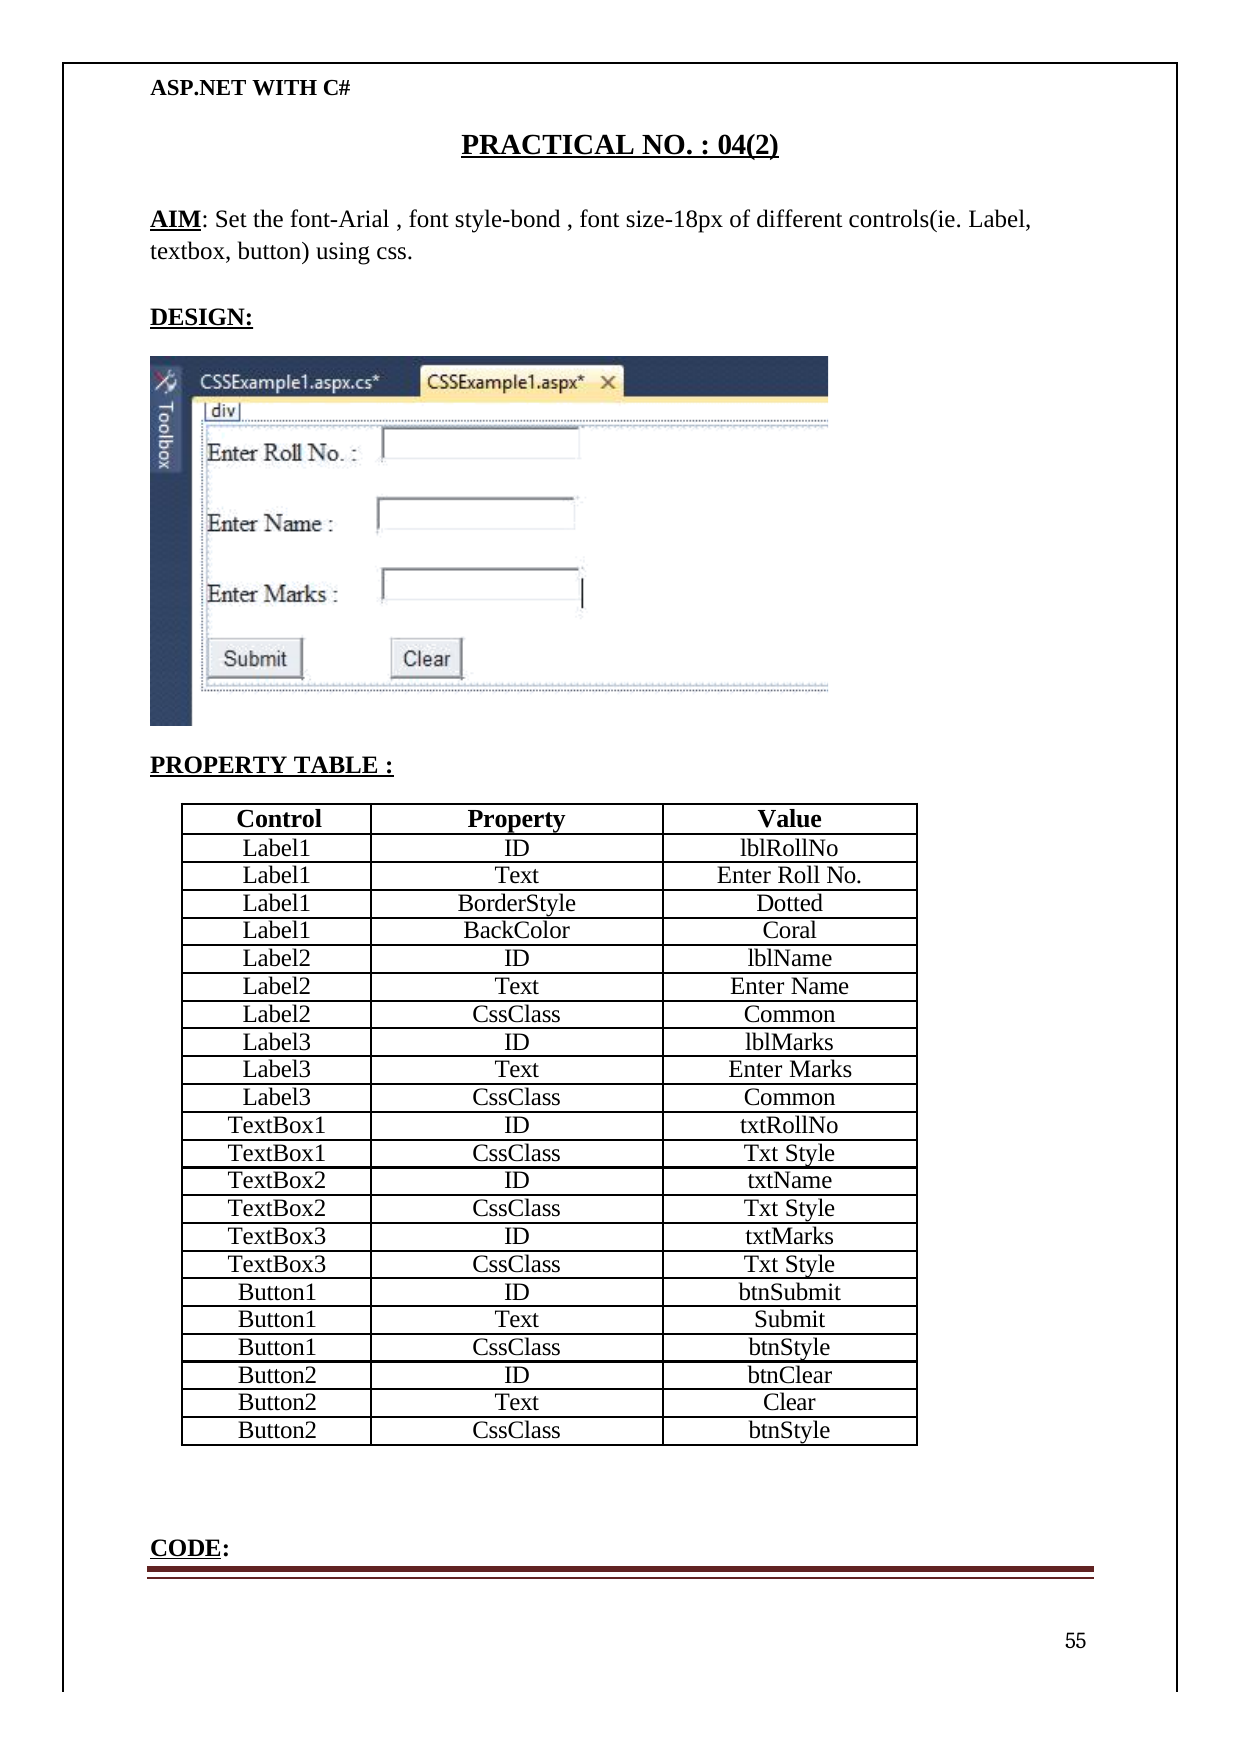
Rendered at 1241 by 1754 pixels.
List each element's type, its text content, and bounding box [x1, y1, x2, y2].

table_cell TextBox1 [183, 1113, 370, 1138]
table_cell btnSubmit [664, 1279, 916, 1305]
table_cell ID [372, 1363, 662, 1388]
table_cell ID [372, 1113, 662, 1138]
table_cell Text [372, 974, 662, 1000]
table_cell lblName [664, 946, 916, 972]
text AIM: Set the font-Arial , font style-bond , font size-18px of different controls(ie. Label, textbox, button) using css. [150, 204, 1080, 264]
table_cell Text [372, 1307, 662, 1332]
table_cell Button2 [183, 1390, 370, 1416]
table_header Value [664, 805, 916, 833]
table_cell Button2 [183, 1363, 370, 1388]
table_cell Label2 [183, 1002, 370, 1027]
table_cell CssClass [372, 1252, 662, 1277]
table_cell ID [372, 1224, 662, 1250]
table_cell Button1 [183, 1307, 370, 1332]
text DESIGN: [150, 302, 1201, 331]
table_cell Button1 [183, 1335, 370, 1360]
table_cell btnStyle [664, 1335, 916, 1360]
table_cell CssClass [372, 1085, 662, 1111]
table_cell Txt Style [664, 1252, 916, 1277]
table_cell TextBox3 [183, 1252, 370, 1277]
table_cell Coral [664, 919, 916, 944]
text CODE: [150, 1533, 1201, 1562]
text PROPERTY TABLE : [150, 379, 1201, 779]
table_cell Txt Style [664, 1196, 916, 1222]
table_cell CssClass [372, 1196, 662, 1222]
table_cell ID [372, 1169, 662, 1194]
table_cell TextBox3 [183, 1224, 370, 1250]
table_cell Txt Style [664, 1141, 916, 1166]
table_cell CssClass [372, 1141, 662, 1166]
table_cell Enter Roll No. [664, 863, 916, 889]
table_cell Common [664, 1002, 916, 1027]
table_cell Common [664, 1085, 916, 1111]
table_cell CssClass [372, 1418, 662, 1444]
table_cell Clear [664, 1390, 916, 1416]
picture [150, 356, 829, 379]
table_cell txtRollNo [664, 1113, 916, 1138]
table_cell Dotted [664, 891, 916, 917]
table_cell Enter Marks [664, 1057, 916, 1083]
table_header Property [372, 805, 662, 833]
table_cell btnStyle [664, 1418, 916, 1444]
table_cell lblMarks [664, 1029, 916, 1055]
table_cell Submit [664, 1307, 916, 1332]
table_cell Button2 [183, 1418, 370, 1444]
table_cell Text [372, 1390, 662, 1416]
table_cell Enter Name [664, 974, 916, 1000]
table_cell Label3 [183, 1029, 370, 1055]
table_cell Text [372, 863, 662, 889]
table_cell Label3 [183, 1057, 370, 1083]
table_cell Label1 [183, 891, 370, 917]
table_cell ID [372, 1279, 662, 1305]
table_cell Label1 [183, 863, 370, 889]
table_cell TextBox1 [183, 1141, 370, 1166]
subtitle PRACTICAL NO. : 04(2) [39, 127, 1201, 160]
table_cell txtName [664, 1169, 916, 1194]
table_cell Label1 [183, 919, 370, 944]
table_cell Text [372, 1057, 662, 1083]
table_cell lblRollNo [664, 835, 916, 861]
table_cell TextBox2 [183, 1169, 370, 1194]
table_cell BackColor [372, 919, 662, 944]
table_cell Button1 [183, 1279, 370, 1305]
table_cell Label2 [183, 974, 370, 1000]
table_cell txtMarks [664, 1224, 916, 1250]
table_cell BorderStyle [372, 891, 662, 917]
table_header Control [183, 805, 370, 833]
table_cell Label1 [183, 835, 370, 861]
table_cell ID [372, 1029, 662, 1055]
table_cell Label2 [183, 946, 370, 972]
table_cell ID [372, 946, 662, 972]
table_cell CssClass [372, 1335, 662, 1360]
table_cell ID [372, 835, 662, 861]
table_cell btnClear [664, 1363, 916, 1388]
table_cell Label3 [183, 1085, 370, 1111]
table_cell TextBox2 [183, 1196, 370, 1222]
table_cell CssClass [372, 1002, 662, 1027]
